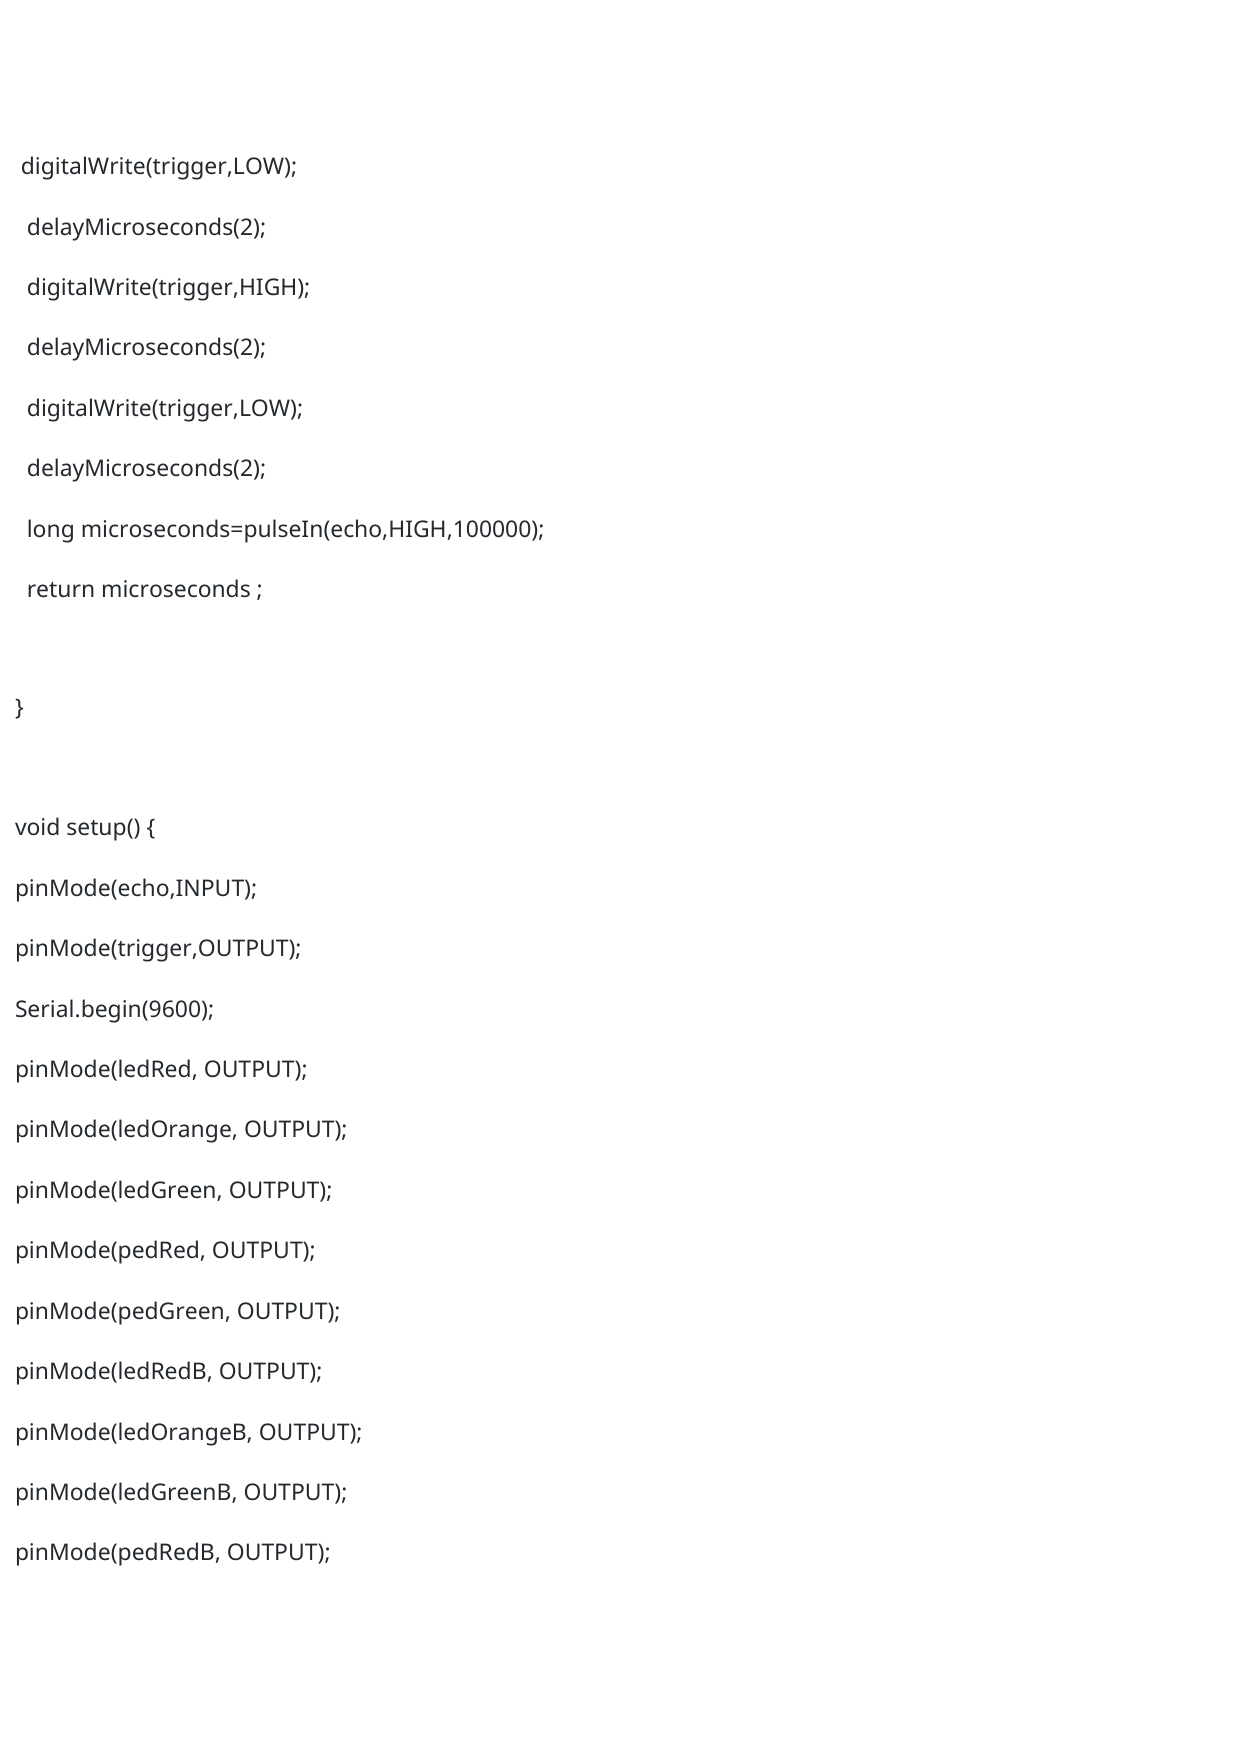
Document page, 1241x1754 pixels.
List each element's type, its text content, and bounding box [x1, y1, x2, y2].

text pinMode(ledOrangeB, OUTPUT); [15, 1416, 1167, 1447]
text pinMode(ledGreen, OUTPUT); [15, 1174, 1167, 1205]
text pinMode(pedGreen, OUTPUT); [15, 1295, 1167, 1326]
text digitalWrite(trigger,HIGH); [15, 271, 1167, 302]
text pinMode(ledOrange, OUTPUT); [15, 1113, 1167, 1145]
text long microseconds=pulseIn(echo,HIGH,100000); [15, 512, 1167, 544]
text pinMode(pedRed, OUTPUT); [15, 1234, 1167, 1266]
text void setup() { [15, 811, 1167, 843]
text Serial.begin(9600); [15, 993, 1167, 1024]
text pinMode(pedRedB, OUTPUT); [15, 1536, 1167, 1568]
text pinMode(ledGreenB, OUTPUT); [15, 1476, 1167, 1507]
text delayMicroseconds(2); [15, 452, 1167, 483]
text digitalWrite(trigger,LOW); [15, 392, 1167, 423]
text pinMode(trigger,OUTPUT); [15, 932, 1167, 963]
text pinMode(ledRedB, OUTPUT); [15, 1355, 1167, 1386]
text } [15, 691, 1167, 722]
text digitalWrite(trigger,LOW); [15, 150, 1167, 181]
text delayMicroseconds(2); [15, 210, 1167, 242]
text delayMicroseconds(2); [15, 331, 1167, 362]
text pinMode(echo,INPUT); [15, 872, 1167, 903]
text return microseconds ; [15, 573, 1167, 604]
text pinMode(ledRed, OUTPUT); [15, 1053, 1167, 1084]
